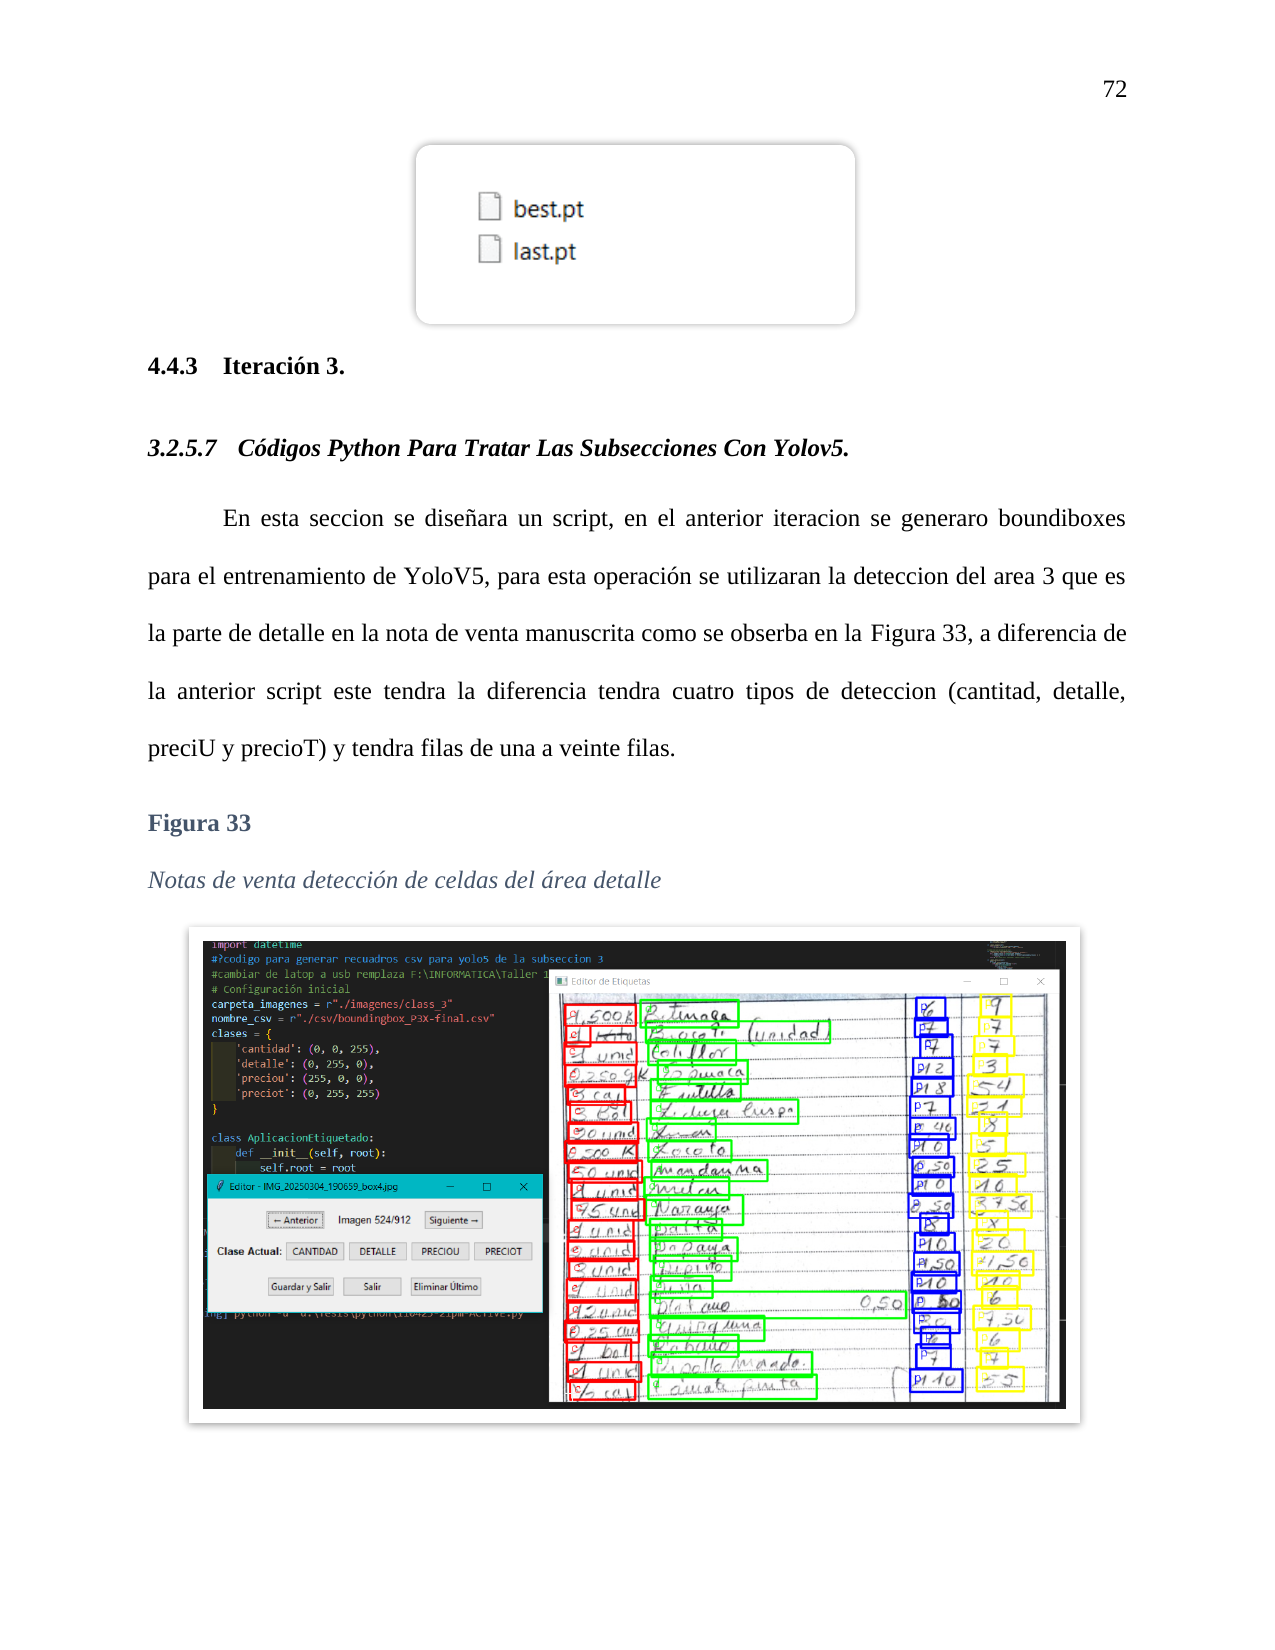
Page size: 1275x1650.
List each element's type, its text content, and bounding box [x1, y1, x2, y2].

subtitle Iteración 3. [148, 351, 1127, 380]
picture [447, 176, 823, 293]
text Figura 33 Notas de venta detección de celdas del área detalle [148, 808, 1127, 894]
text En esta seccion se diseñara un script, en el anterior iteracion se generaro boundiboxes para el entrenamiento de YoloV5, para esta operación se utilizaran la deteccion del area 3 que es la parte de detalle en la nota de venta manuscrita como se obserba en la Figura 33, a diferencia de la anterior script este tendra la diferencia tendra cuatro tipos de deteccion (cantitad, detalle, preciU y precioT) y tendra filas de una a veinte filas. [148, 503, 1127, 762]
picture [203, 941, 1066, 1409]
subtitle Códigos Python Para Tratar Las Subsecciones Con Yolov5. [148, 433, 1127, 462]
